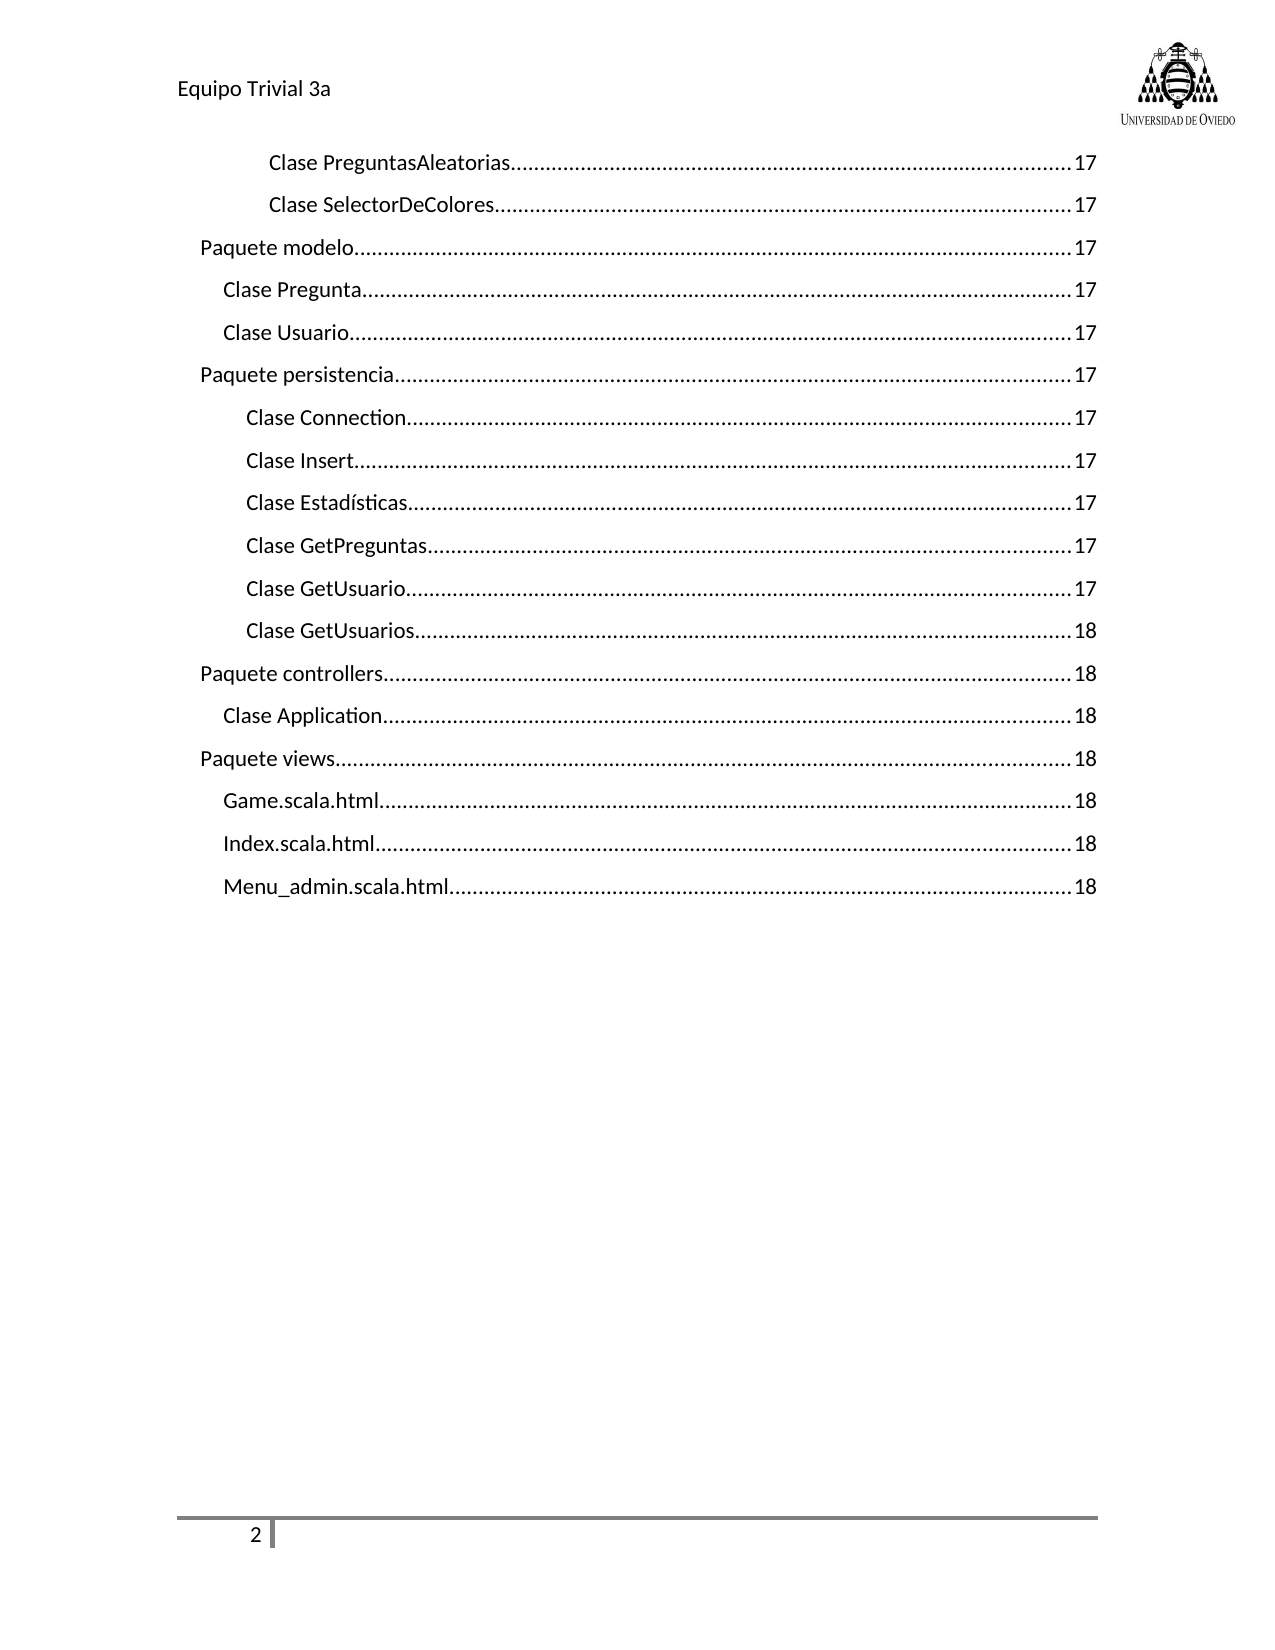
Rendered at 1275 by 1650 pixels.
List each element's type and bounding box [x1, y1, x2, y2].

picture [1114, 38, 1236, 126]
